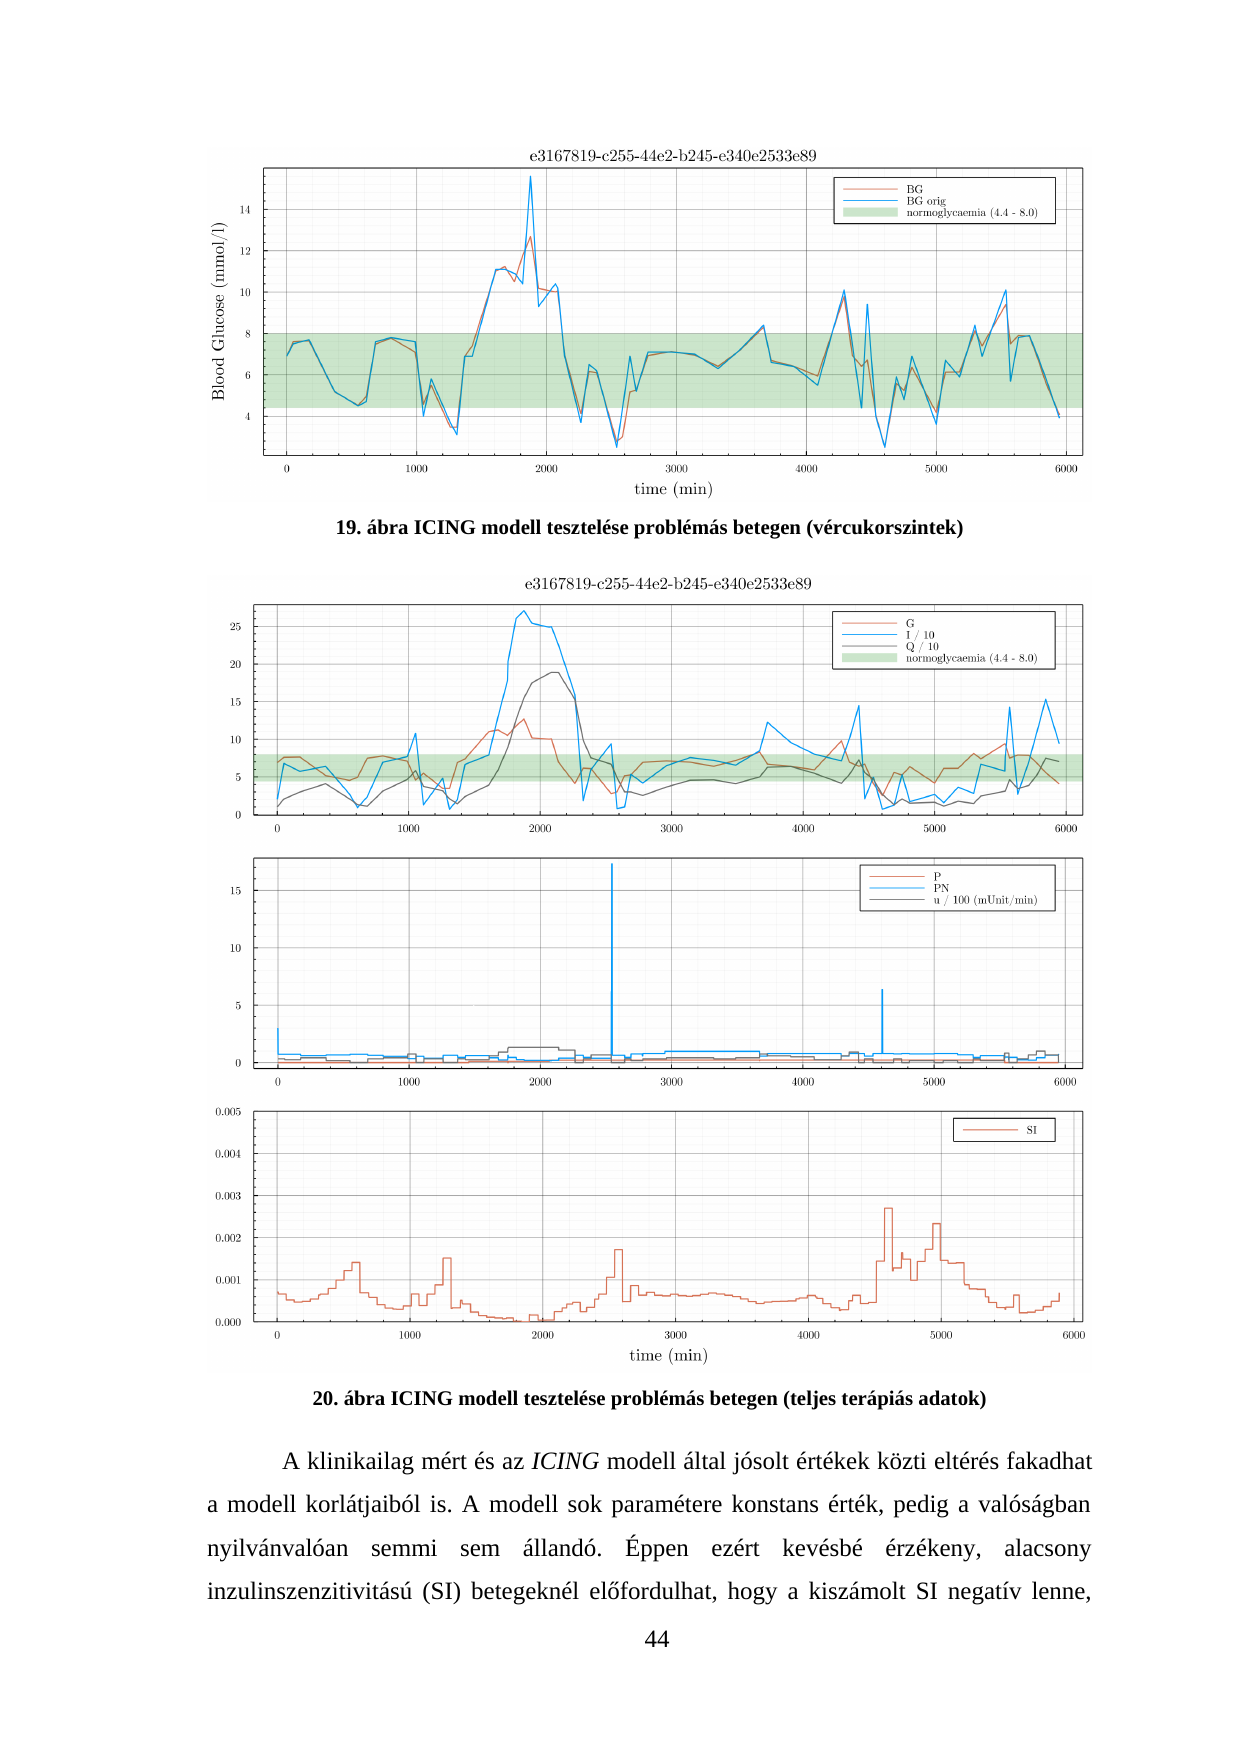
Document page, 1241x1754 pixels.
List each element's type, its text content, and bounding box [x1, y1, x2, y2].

text 19. ábra ICING modell tesztelése problémás betegen (vércukorszintek) [207, 514, 1092, 539]
text 20. ábra ICING modell tesztelése problémás betegen (teljes terápiás adatok) [207, 1385, 1092, 1409]
picture [206, 575, 1093, 1373]
picture [206, 147, 1093, 502]
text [207, 1446, 1092, 1604]
